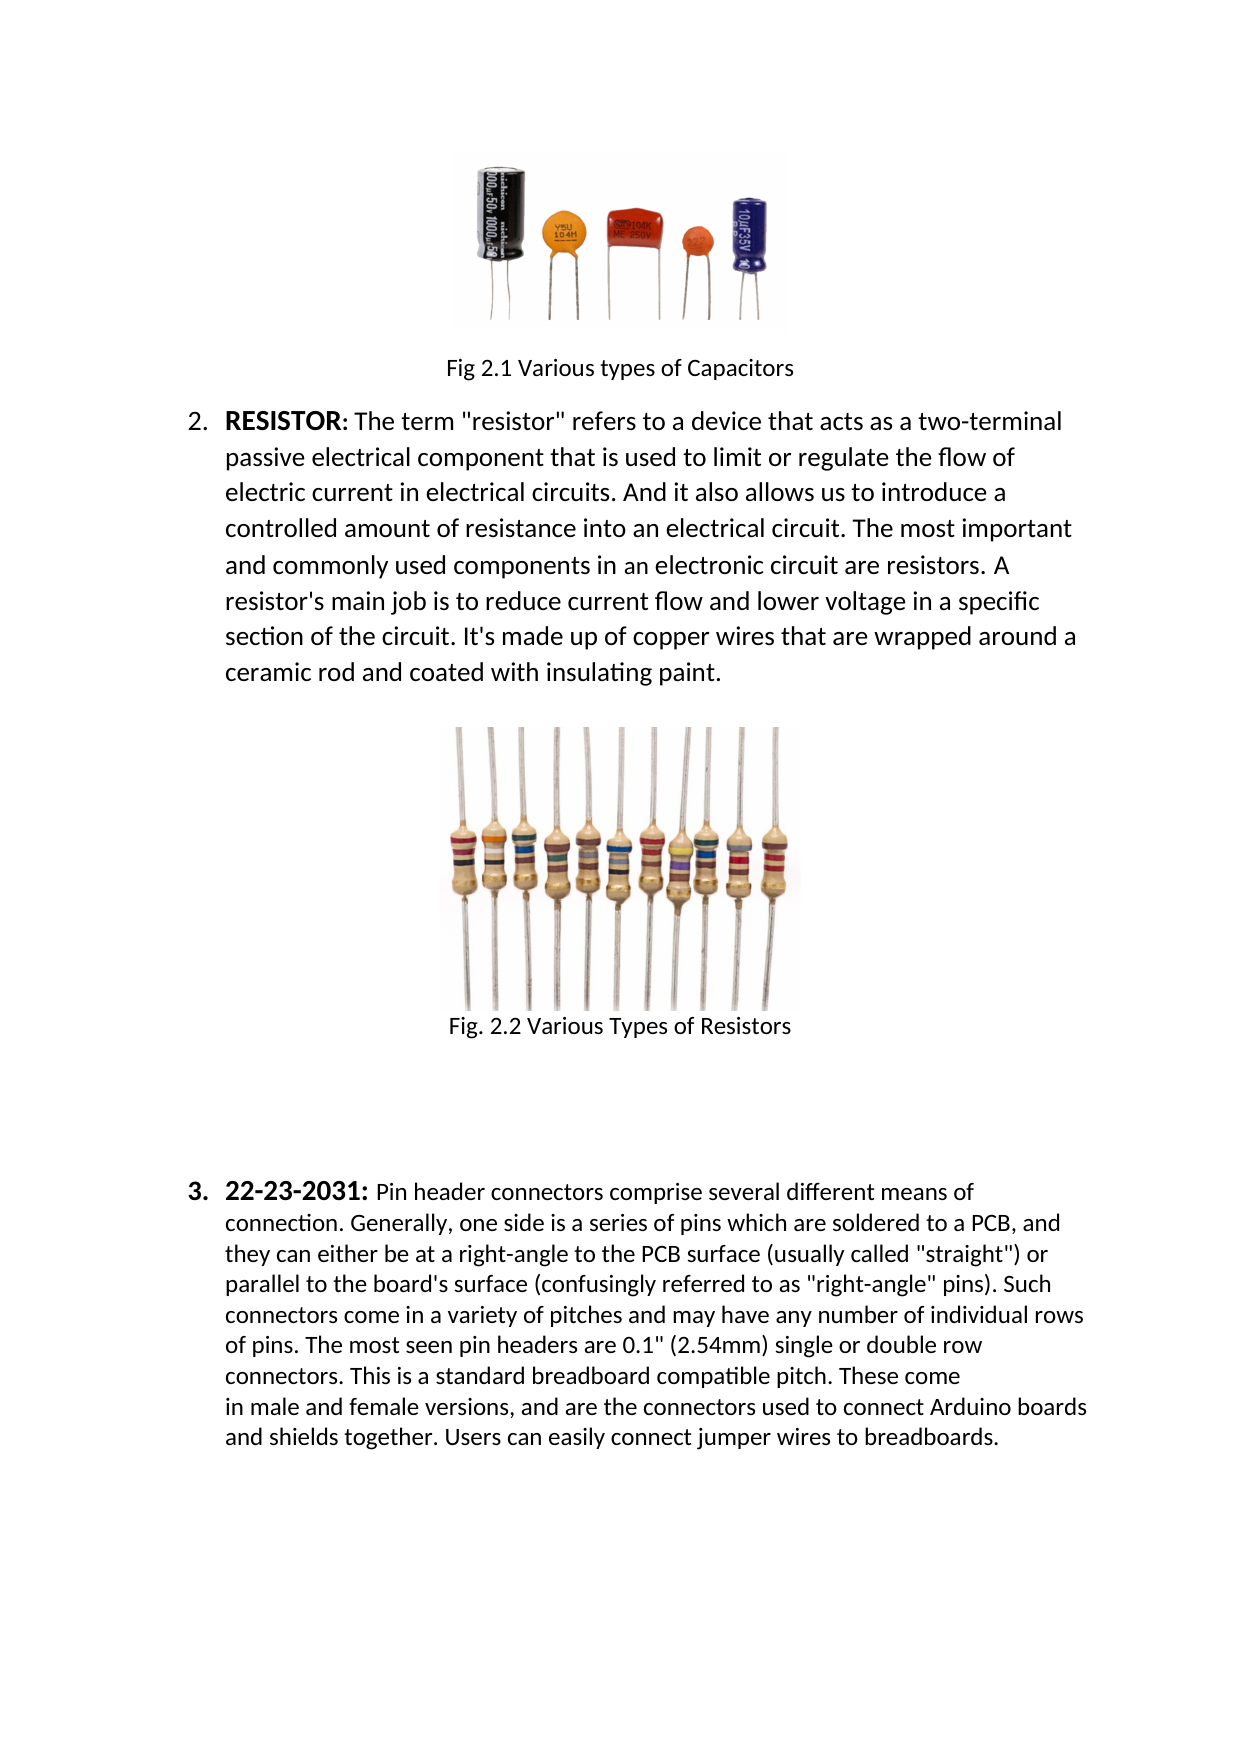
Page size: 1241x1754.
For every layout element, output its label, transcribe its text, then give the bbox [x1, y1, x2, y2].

text Fig. 2.2 Various Types of Resistors [150, 1010, 1090, 1041]
picture [439, 727, 801, 1011]
picture [452, 150, 789, 334]
list 22-23-2031: Pin header connectors comprise several different means of connection. Generally, one side is a series of pins which are soldered to a PCB, and they can either be at a right-angle to the PCB surface (usually called "straight") or parallel to the board's surface (confusingly referred to as "right-angle" pins). Such connectors come in a variety of pitches and may have any number of individual rows of pins. The most seen pin headers are 0.1" (2.54mm) single or double row connectors. This is a standard breadboard compatible pitch. These come in male and female versions, and are the connectors used to connect Arduino boards and shields together. Users can easily connect jumper wires to breadboards. [187, 1172, 1090, 1452]
list RESISTOR: The term "resistor" refers to a device that acts as a two-terminal passive electrical component that is used to limit or regulate the flow of electric current in electrical circuits. And it also allows us to introduce a controlled amount of resistance into an electrical circuit. The most important and commonly used components in an electronic circuit are resistors. A resistor's main job is to reduce current flow and lower voltage in a specific section of the circuit. It's made up of copper wires that are wrapped around a ceramic rod and coated with insulating paint. [187, 402, 1090, 688]
text Fig 2.1 Various types of Capacitors [150, 352, 1090, 383]
